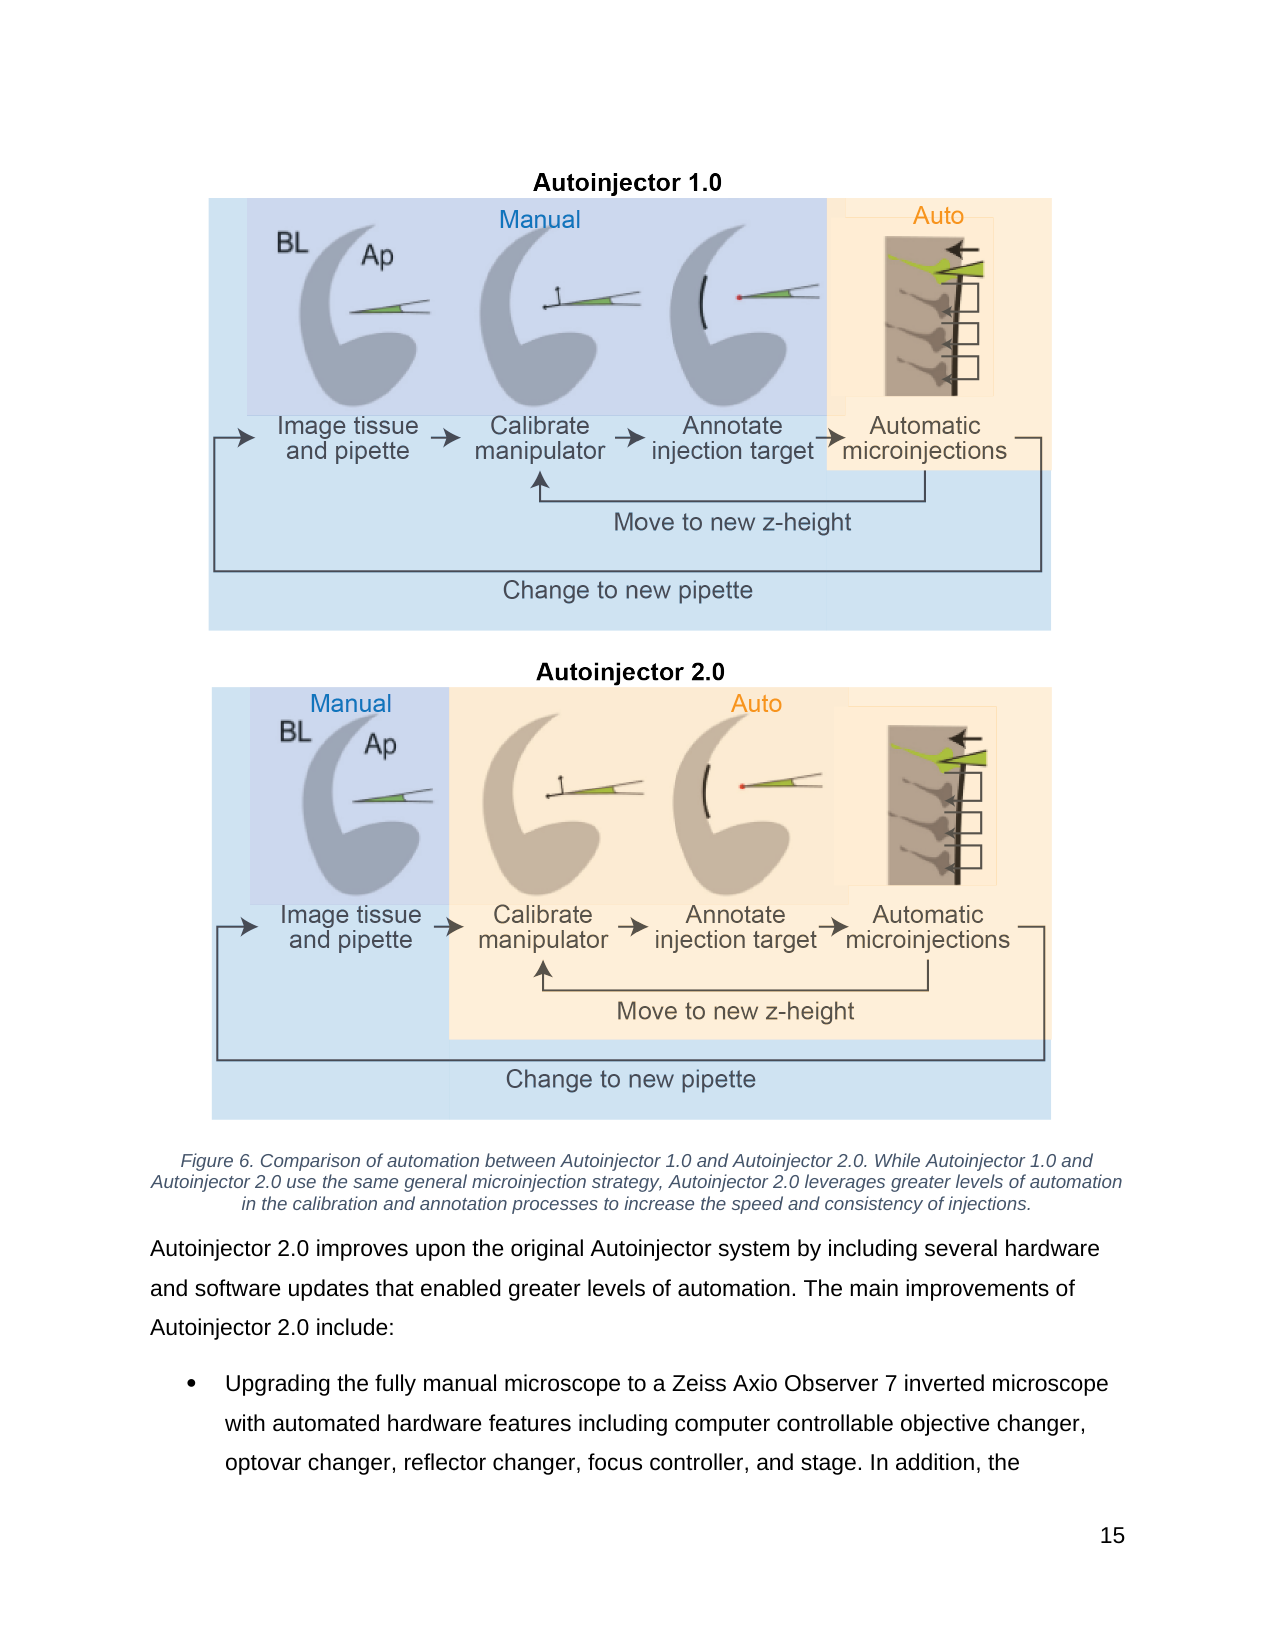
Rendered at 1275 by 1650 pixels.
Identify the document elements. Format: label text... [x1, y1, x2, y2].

picture [208, 150, 1067, 1120]
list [187, 1370, 1125, 1476]
text Autoinjector 2.0 improves upon the original Autoinjector system by including several hardware and software updates that enabled greater levels of automation. The main improvements of Autoinjector 2.0 include: [150, 1235, 1125, 1341]
